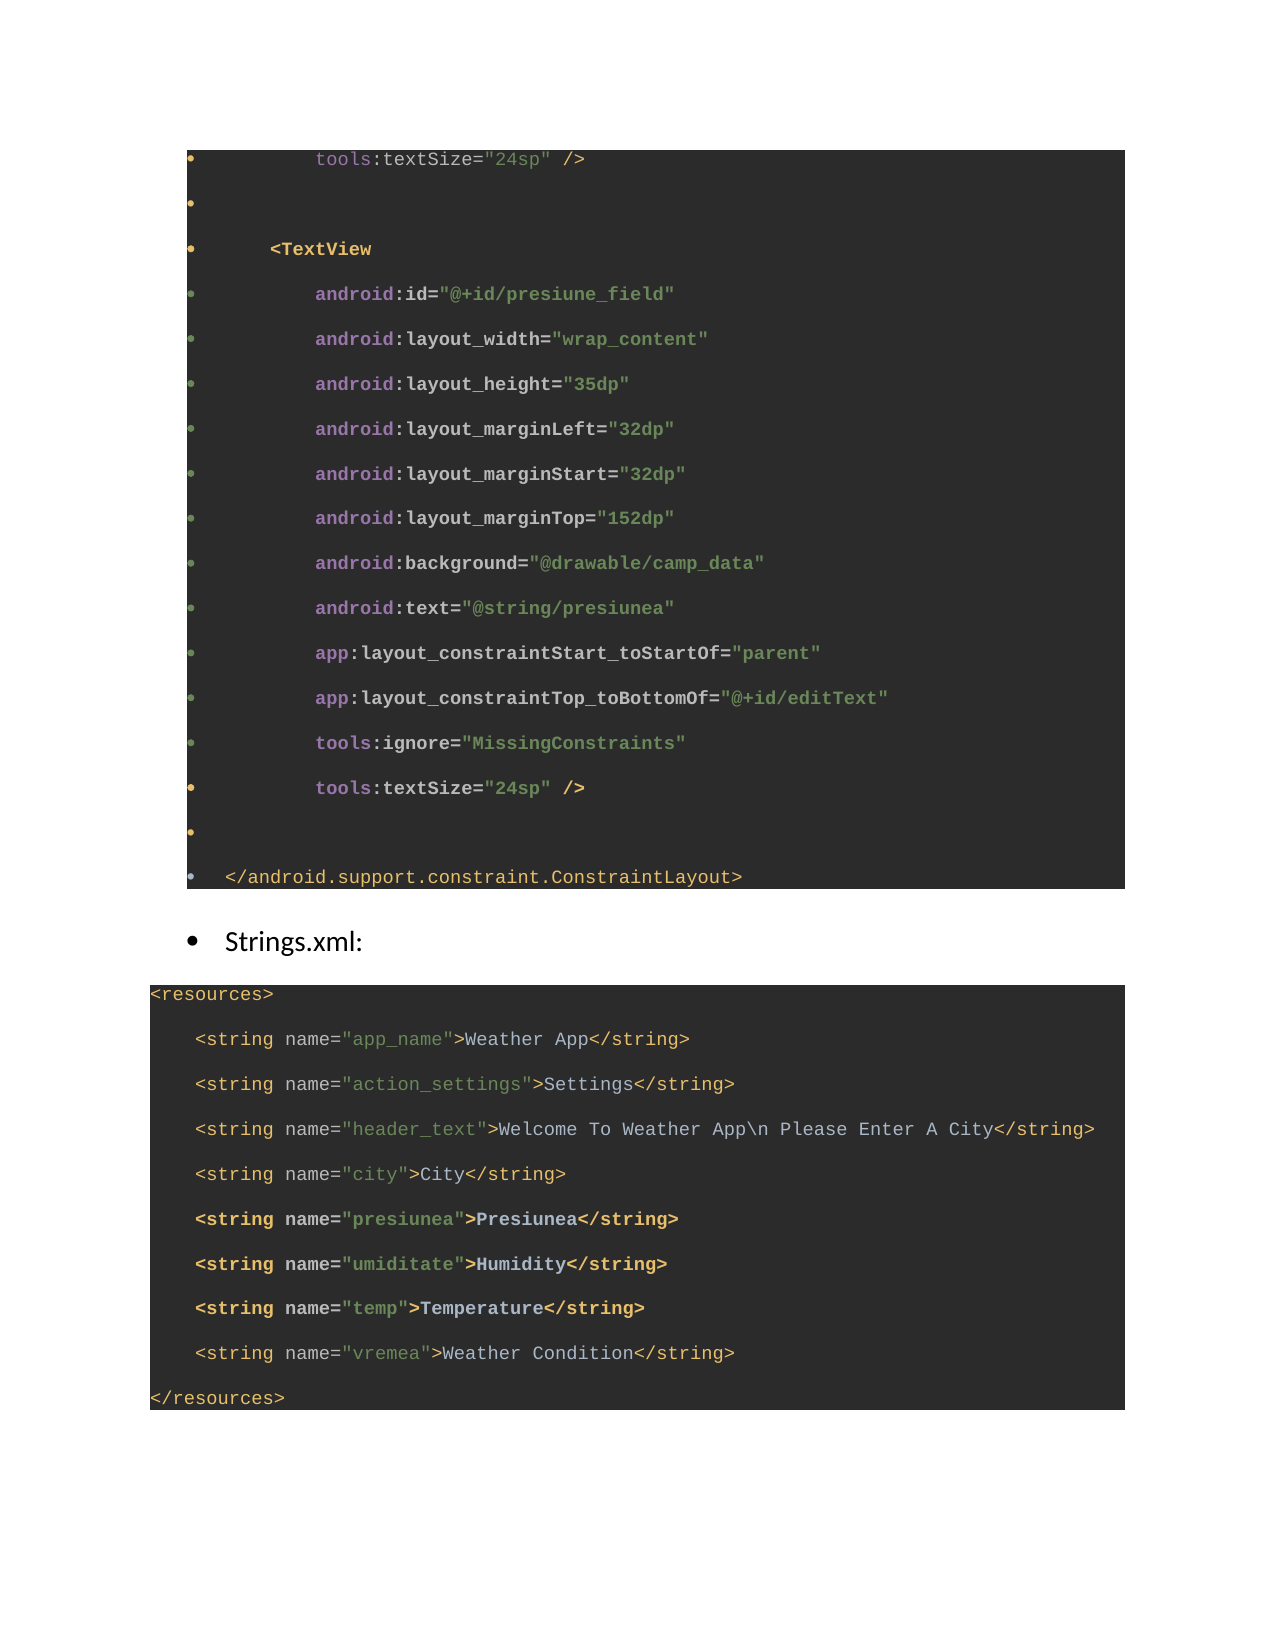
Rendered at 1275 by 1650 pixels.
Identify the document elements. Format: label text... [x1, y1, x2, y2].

list </android.support.constraint.ConstraintLayout> [187, 868, 1125, 889]
list android:layout_marginTop="152dp" [187, 509, 1125, 554]
text <string name="temp">Temperature</string> [150, 1299, 1125, 1344]
text <string name="umiditate">Humidity</string> [150, 1254, 1125, 1299]
list tools:textSize="24sp" /> [187, 150, 1125, 195]
list android:layout_marginStart="32dp" [187, 464, 1125, 509]
text <string name="city">City</string> [150, 1164, 1125, 1209]
list tools:ignore="MissingConstraints" [187, 734, 1125, 778]
list <TextView [187, 240, 1125, 285]
text <string name="app_name">Weather App</string> [150, 1030, 1125, 1075]
text <string name="header_text">Welcome To Weather App\n Please Enter A City</string> [150, 1119, 1125, 1164]
list android:id="@+id/presiune_field" [187, 285, 1125, 329]
list android:layout_marginLeft="32dp" [187, 419, 1125, 464]
text <resources> [150, 985, 1125, 1030]
list app:layout_constraintStart_toStartOf="parent" [187, 644, 1125, 689]
text </resources> [150, 1389, 1125, 1410]
list android:layout_width="wrap_content" [187, 329, 1125, 374]
list app:layout_constraintTop_toBottomOf="@+id/editText" [187, 689, 1125, 734]
list android:text="@string/presiunea" [187, 599, 1125, 644]
list tools:textSize="24sp" /> [187, 778, 1125, 823]
list android:layout_height="35dp" [187, 374, 1125, 419]
text <string name="vremea">Weather Condition</string> [150, 1344, 1125, 1389]
list Strings.xml: [187, 923, 1125, 959]
text <string name="presiunea">Presiunea</string> [150, 1209, 1125, 1254]
list android:background="@drawable/camp_data" [187, 554, 1125, 599]
text <string name="action_settings">Settings</string> [150, 1075, 1125, 1119]
